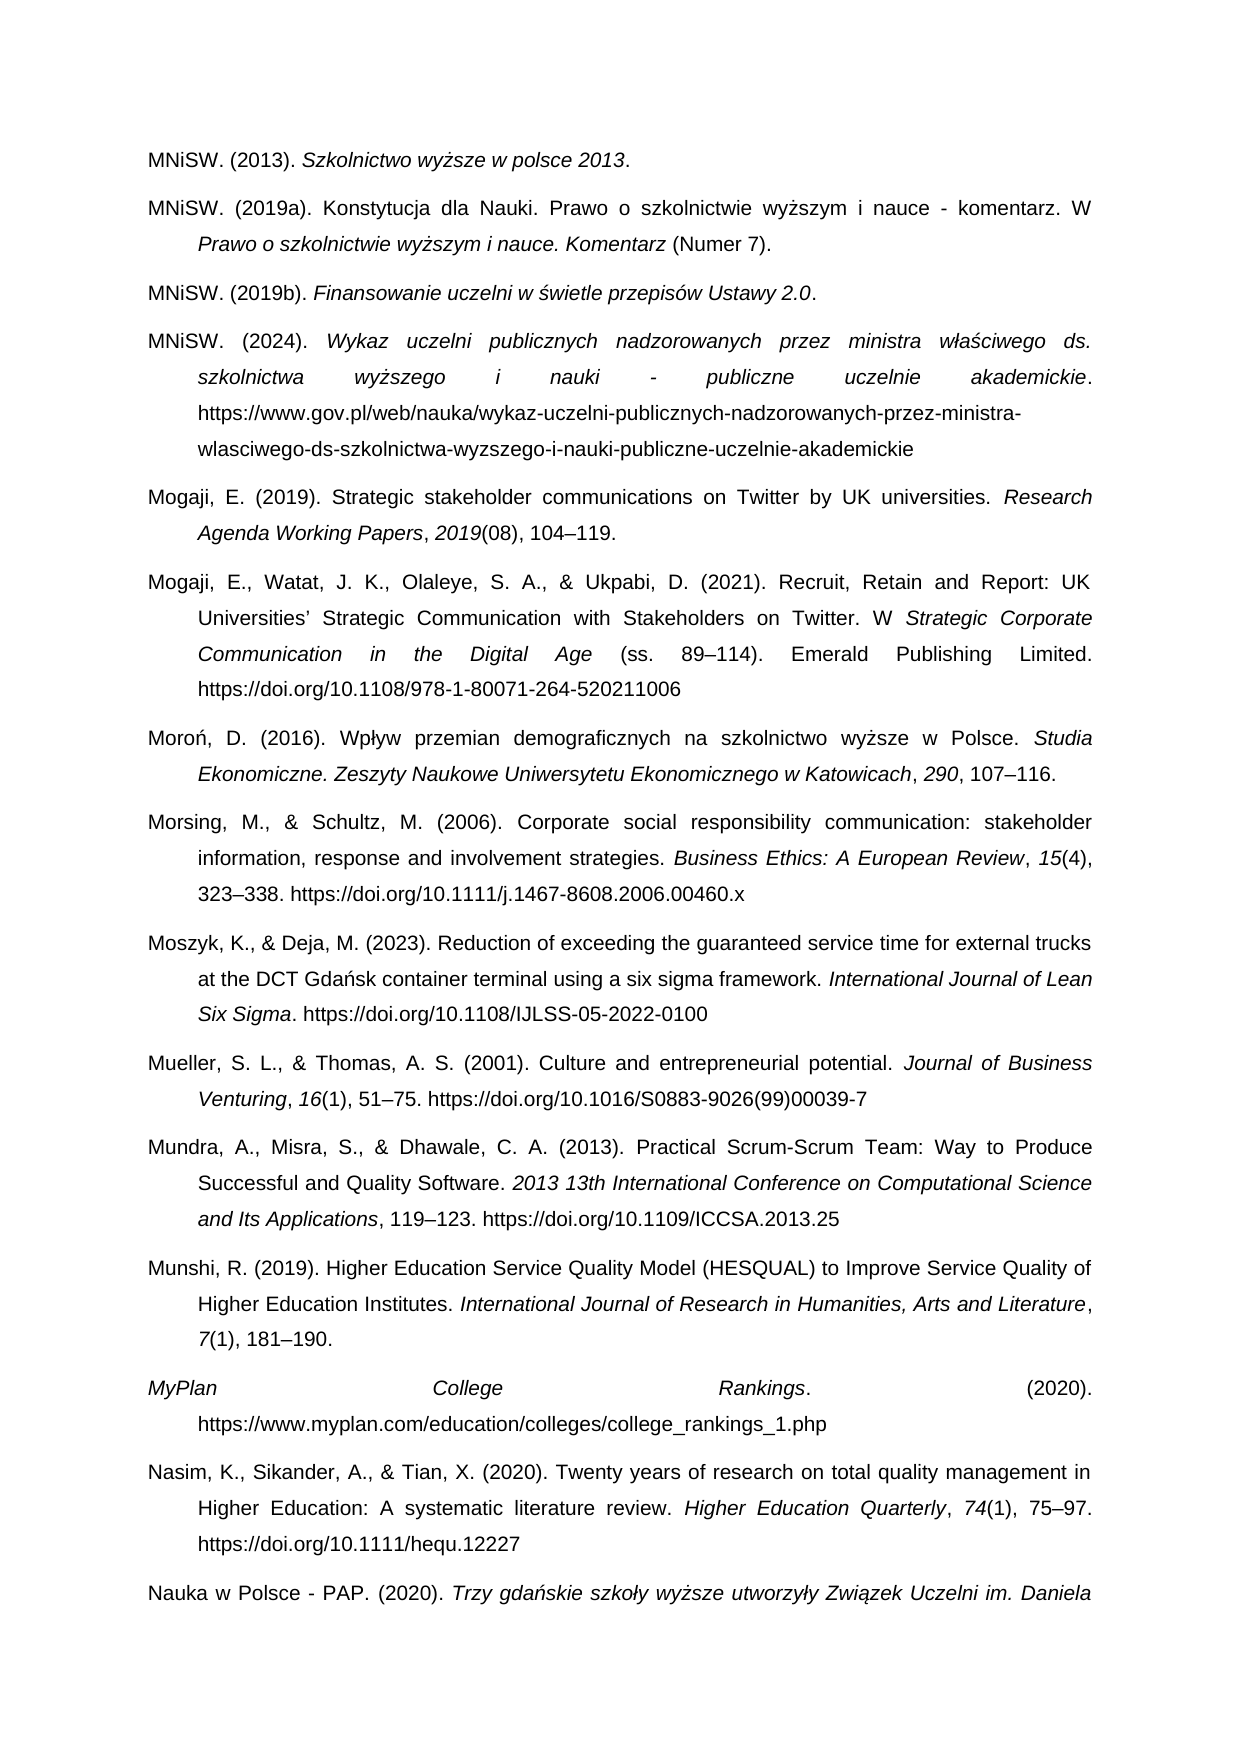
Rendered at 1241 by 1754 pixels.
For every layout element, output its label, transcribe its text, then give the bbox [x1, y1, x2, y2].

text MyPlan College Rankings. (2020). https://www.myplan.com/education/colleges/college_rankings_1.php [148, 1376, 1093, 1436]
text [148, 1580, 1093, 1604]
text Munshi, R. (2019). Higher Education Service Quality Model (HESQUAL) to Improve Service Quality of Higher Education Institutes. International Journal of Research in Humanities, Arts and Literature, 7(1), 181–190. [148, 1255, 1093, 1351]
text Mogaji, E. (2019). Strategic stakeholder communications on Twitter by UK universities. Research Agenda Working Papers, 2019(08), 104–119. [148, 485, 1093, 545]
text Mueller, S. L., & Thomas, A. S. (2001). Culture and entrepreneurial potential. Journal of Business Venturing, 16(1), 51–75. https://doi.org/10.1016/S0883-9026(99)00039-7 [148, 1051, 1093, 1111]
text Morsing, M., & Schultz, M. (2006). Corporate social responsibility communication: stakeholder information, response and involvement strategies. Business Ethics: A European Review, 15(4), 323–338. https://doi.org/10.1111/j.1467-8608.2006.00460.x [148, 810, 1093, 906]
text Mundra, A., Misra, S., & Dhawale, C. A. (2013). Practical Scrum-Scrum Team: Way to Produce Successful and Quality Software. 2013 13th International Conference on Computational Science and Its Applications, 119–123. https://doi.org/10.1109/ICCSA.2013.25 [148, 1135, 1093, 1231]
text Mogaji, E., Watat, J. K., Olaleye, S. A., & Ukpabi, D. (2021). Recruit, Retain and Report: UK Universities’ Strategic Communication with Stakeholders on Twitter. W Strategic Corporate Communication in the Digital Age (ss. 89–114). Emerald Publishing Limited. https://doi.org/10.1108/978-1-80071-264-520211006 [148, 569, 1093, 701]
text MNiSW. (2024). Wykaz uczelni publicznych nadzorowanych przez ministra właściwego ds. szkolnictwa wyższego i nauki - publiczne uczelnie akademickie. https://www.gov.pl/web/nauka/wykaz-uczelni-publicznych-nadzorowanych-przez-ministra-wlasciwego-ds-szkolnictwa-wyzszego-i-nauki-publiczne-uczelnie-akademickie [148, 329, 1093, 461]
text Moroń, D. (2016). Wpływ przemian demograficznych na szkolnictwo wyższe w Polsce. Studia Ekonomiczne. Zeszyty Naukowe Uniwersytetu Ekonomicznego w Katowicach, 290, 107–116. [148, 726, 1093, 786]
text Nasim, K., Sikander, A., & Tian, X. (2020). Twenty years of research on total quality management in Higher Education: A systematic literature review. Higher Education Quarterly, 74(1), 75–97. https://doi.org/10.1111/hequ.12227 [148, 1460, 1093, 1556]
text MNiSW. (2019a). Konstytucja dla Nauki. Prawo o szkolnictwie wyższym i nauce - komentarz. W Prawo o szkolnictwie wyższym i nauce. Komentarz (Numer 7). [148, 196, 1093, 256]
text Moszyk, K., & Deja, M. (2023). Reduction of exceeding the guaranteed service time for external trucks at the DCT Gdańsk container terminal using a six sigma framework. International Journal of Lean Six Sigma. https://doi.org/10.1108/IJLSS-05-2022-0100 [148, 930, 1093, 1026]
text MNiSW. (2019b). Finansowanie uczelni w świetle przepisów Ustawy 2.0. [148, 280, 1093, 304]
text MNiSW. (2013). Szkolnictwo wyższe w polsce 2013. [148, 148, 1093, 172]
